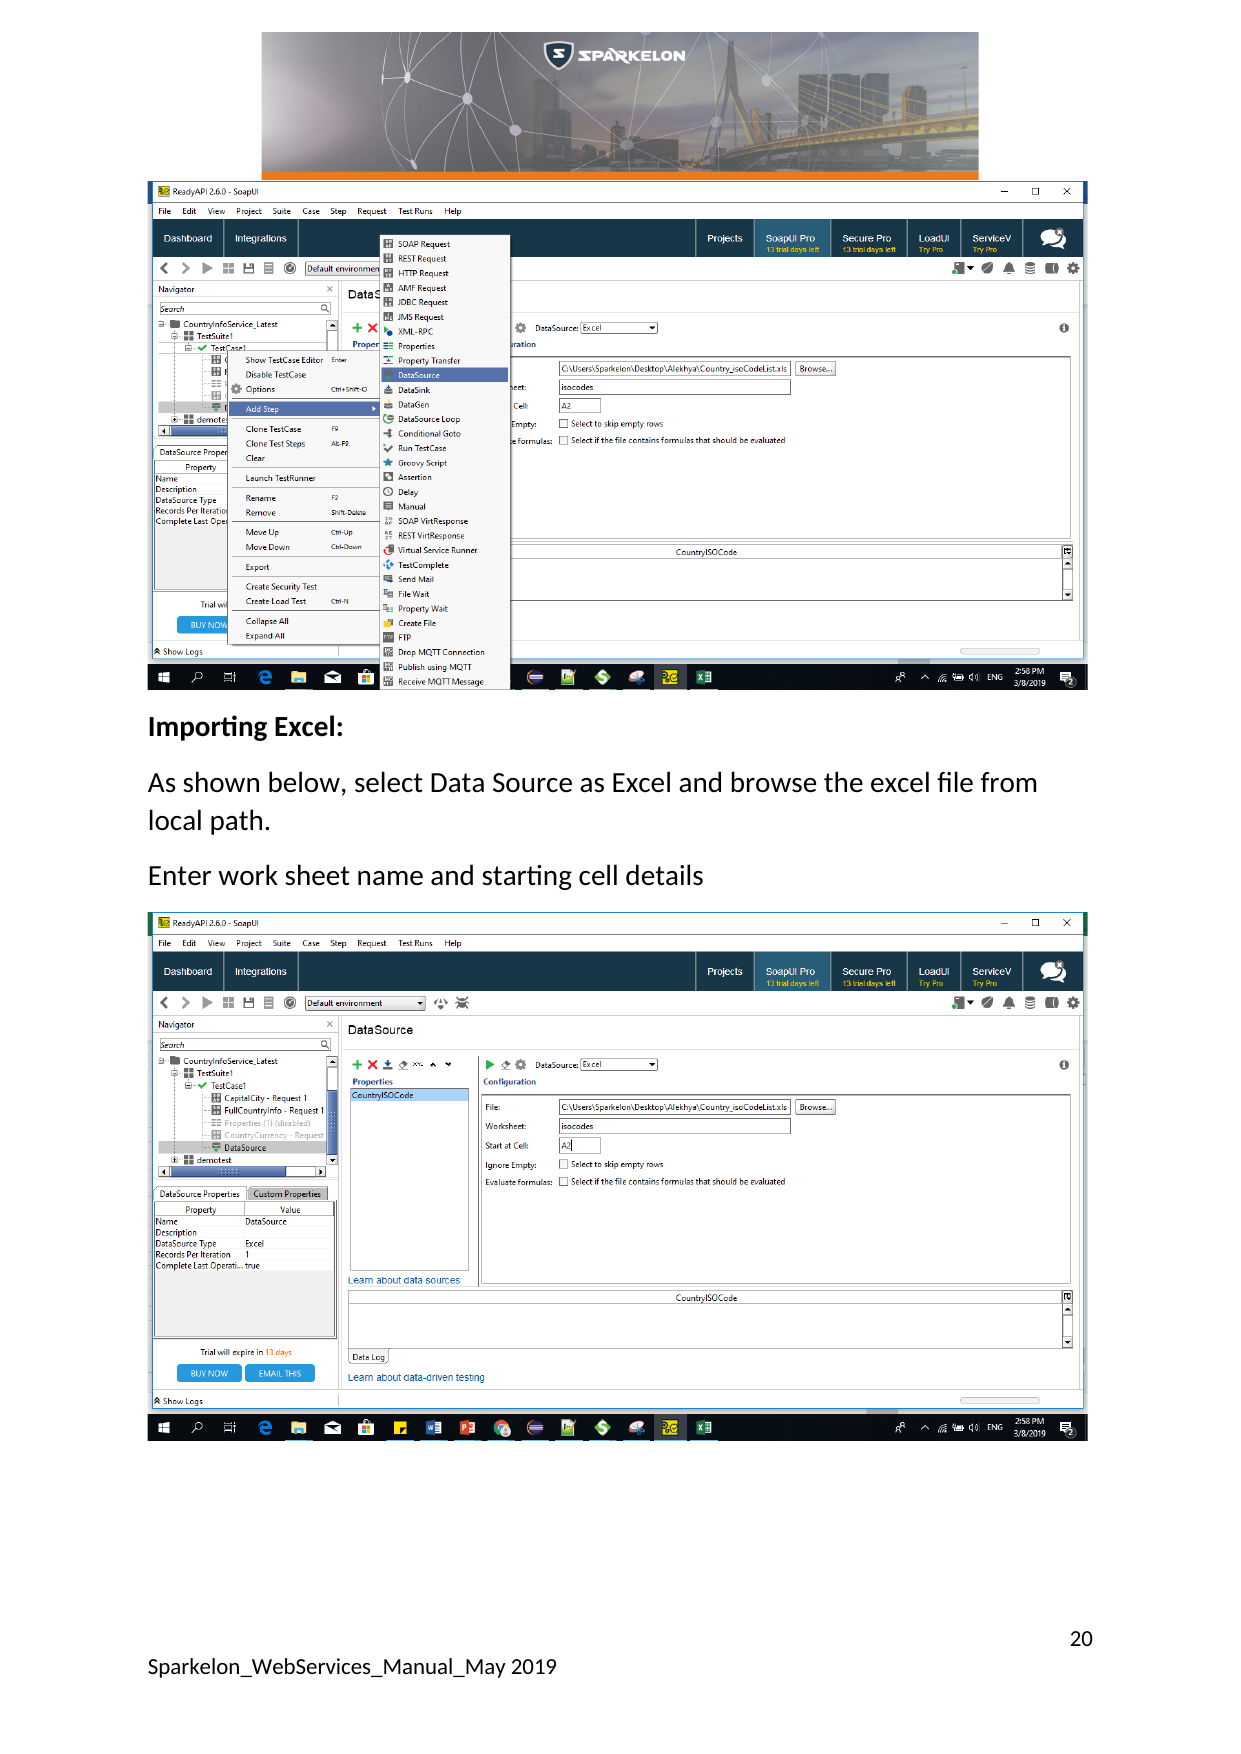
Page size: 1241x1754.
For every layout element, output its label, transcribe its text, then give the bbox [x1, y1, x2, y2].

picture [147, 181, 1088, 690]
text Importing Excel: [148, 708, 1093, 744]
picture [147, 912, 1088, 1441]
picture [261, 32, 979, 180]
text As shown below, select Data Source as Excel and browse the excel file from local path. [148, 764, 1093, 838]
text Enter work sheet name and starting cell details [148, 857, 1093, 893]
